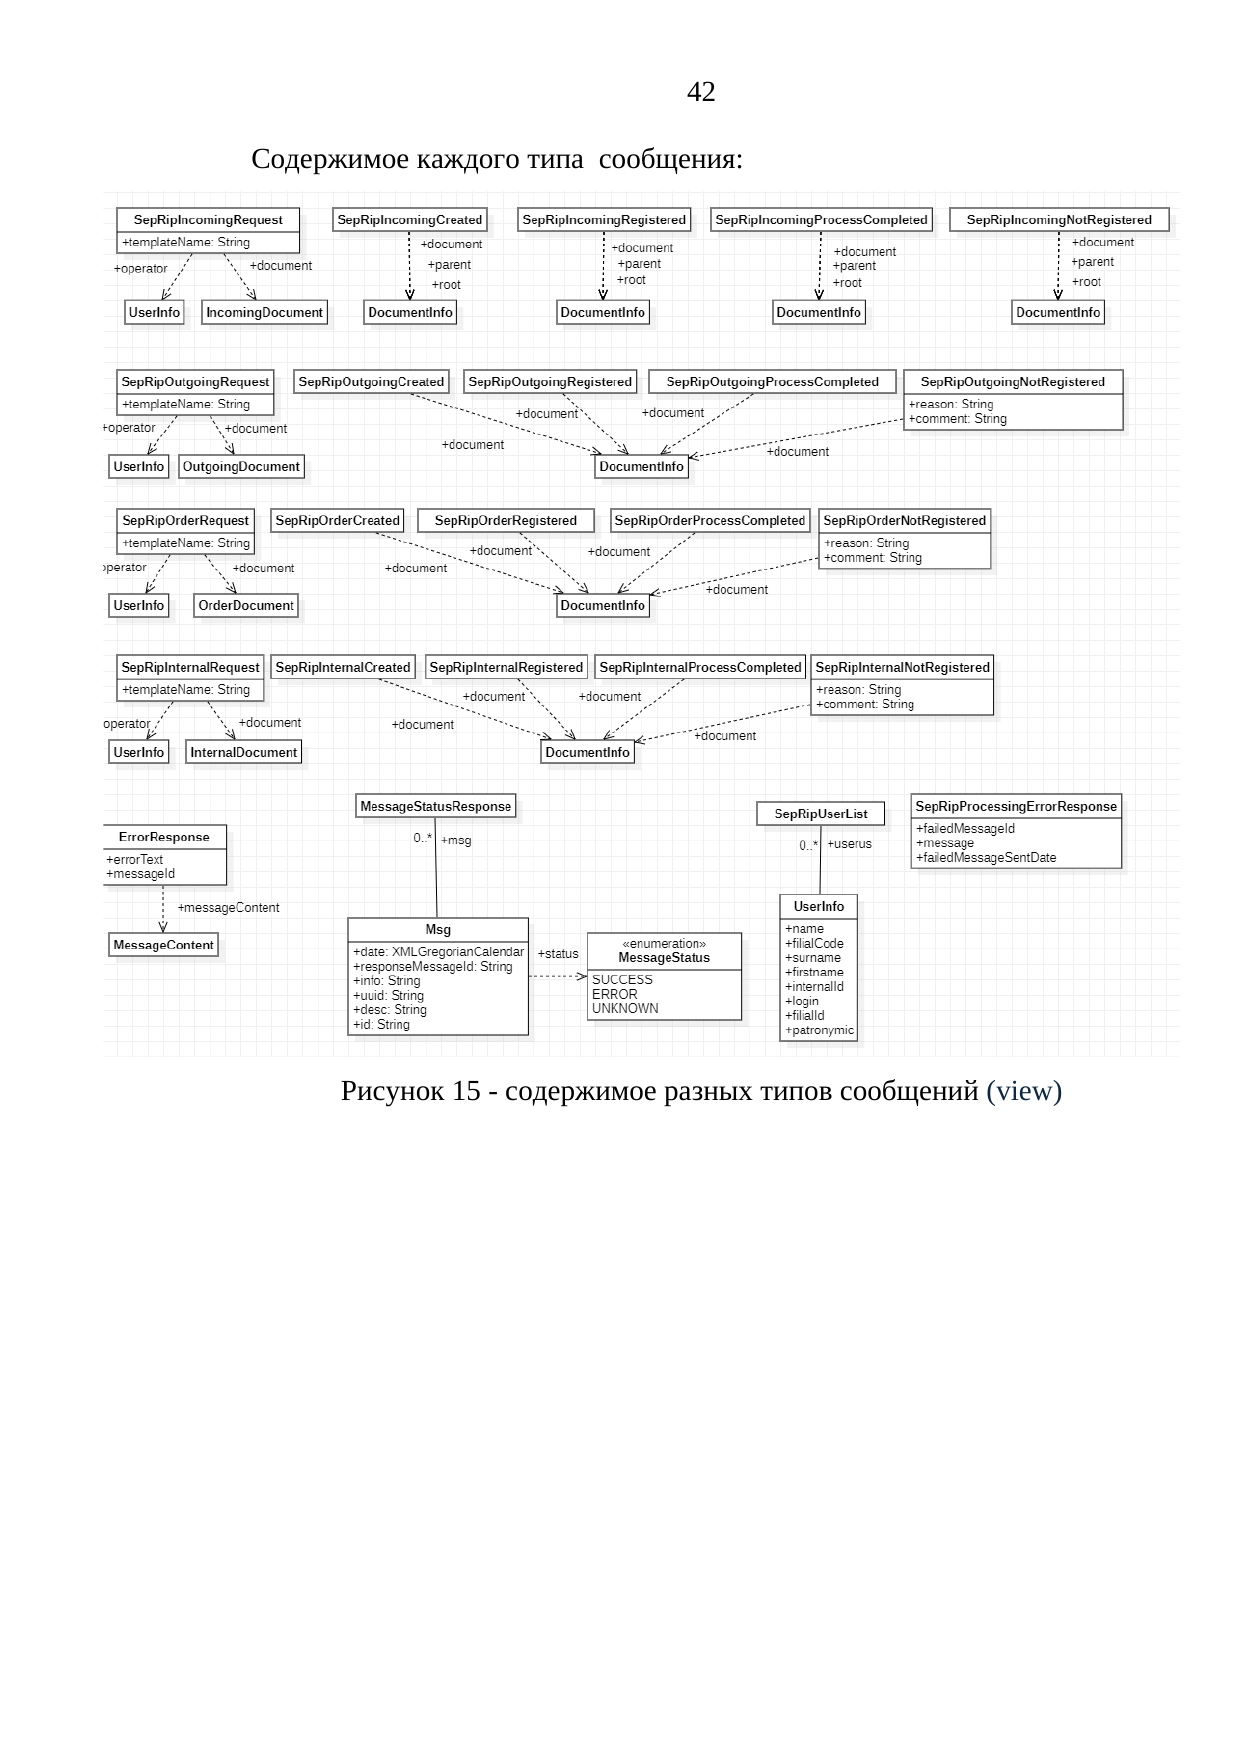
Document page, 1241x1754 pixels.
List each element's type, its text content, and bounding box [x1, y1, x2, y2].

text Рисунок 15 - содержимое разных типов сообщений (view) [177, 1073, 1152, 1107]
picture [103, 191, 1180, 1057]
text Содержимое каждого типа сообщения: [103, 141, 1152, 191]
